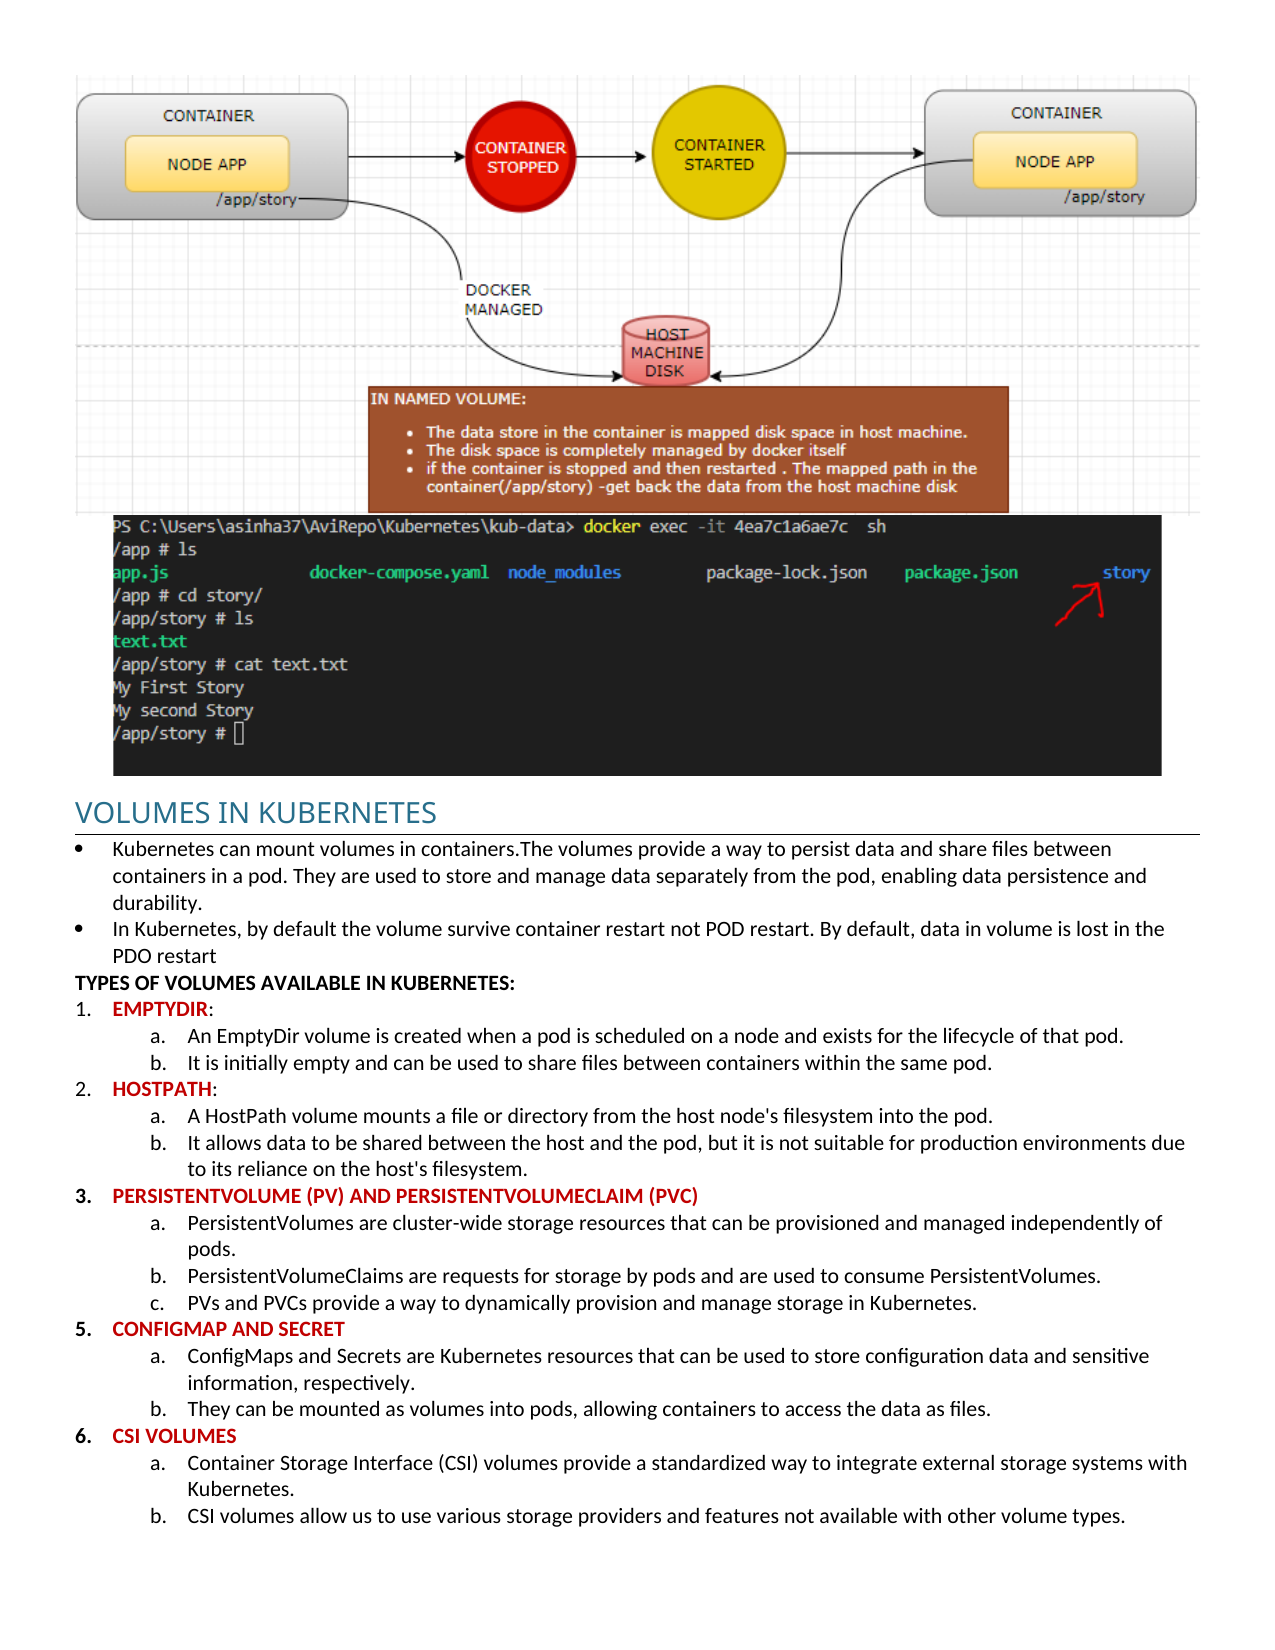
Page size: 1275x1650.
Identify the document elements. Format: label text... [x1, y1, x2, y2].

list ConfigMaps and Secrets are Kubernetes resources that can be used to store configuration data and sensitive information, respectively. [150, 1342, 1200, 1395]
list PERSISTENTVOLUME (PV) AND PERSISTENTVOLUMECLAIM (PVC) [75, 1182, 1200, 1209]
list They can be mounted as volumes into pods, allowing containers to access the data as files. [150, 1395, 1200, 1422]
list A HostPath volume mounts a file or directory from the host node's filesystem into the pod. [150, 1102, 1200, 1129]
subtitle VOLUMES IN KUBERNETES [75, 792, 1200, 834]
list CSI volumes allow us to use various storage providers and features not available with other volume types. [150, 1502, 1200, 1529]
picture [75, 75, 1200, 776]
list An EmptyDir volume is created when a pod is scheduled on a node and exists for the lifecycle of that pod. [150, 1022, 1200, 1049]
list PersistentVolumeClaims are requests for storage by pods and are used to consume PersistentVolumes. [150, 1262, 1200, 1289]
list It is initially empty and can be used to share files between containers within the same pod. [150, 1049, 1200, 1075]
list Kubernetes can mount volumes in containers.The volumes provide a way to persist data and share files between containers in a pod. They are used to store and manage data separately from the pod, enabling data persistence and durability. [75, 835, 1200, 915]
list In Kubernetes, by default the volume survive container restart not POD restart. By default, data in volume is lost in the PDO restart [75, 915, 1200, 969]
list CONFIGMAP AND SECRET [75, 1315, 1200, 1342]
list CSI VOLUMES [75, 1422, 1200, 1449]
list EMPTYDIR: [75, 995, 1200, 1022]
list It allows data to be shared between the host and the pod, but it is not suitable for production environments due to its reliance on the host's filesystem. [150, 1129, 1200, 1182]
list PVs and PVCs provide a way to dynamically provision and manage storage in Kubernetes. [150, 1289, 1200, 1315]
list Container Storage Interface (CSI) volumes provide a standardized way to integrate external storage systems with Kubernetes. [150, 1449, 1200, 1502]
text TYPES OF VOLUMES AVAILABLE IN KUBERNETES: [75, 969, 1200, 995]
list PersistentVolumes are cluster-wide storage resources that can be provisioned and managed independently of pods. [150, 1209, 1200, 1262]
list HOSTPATH: [75, 1075, 1200, 1102]
